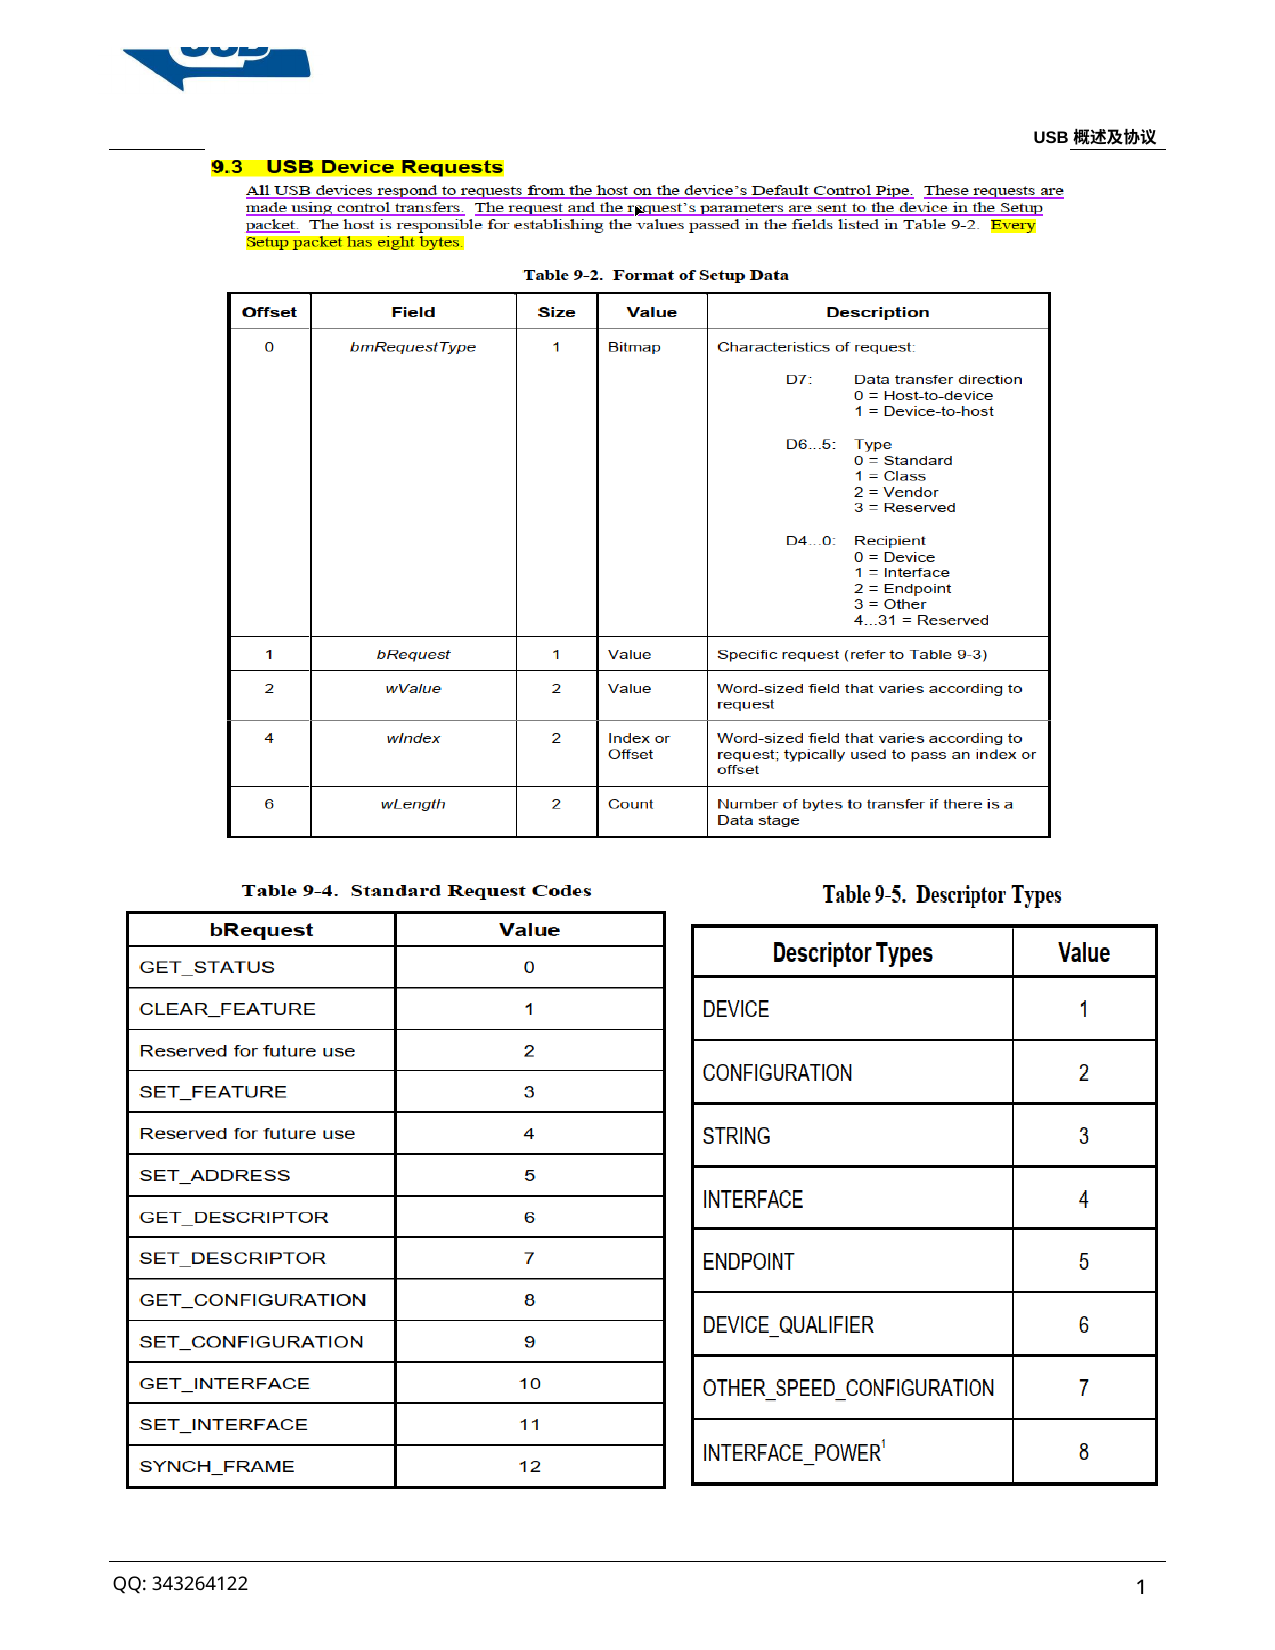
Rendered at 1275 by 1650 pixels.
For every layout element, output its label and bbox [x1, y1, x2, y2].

picture [97, 47, 323, 94]
picture [109, 874, 1166, 1496]
picture [205, 147, 1070, 849]
